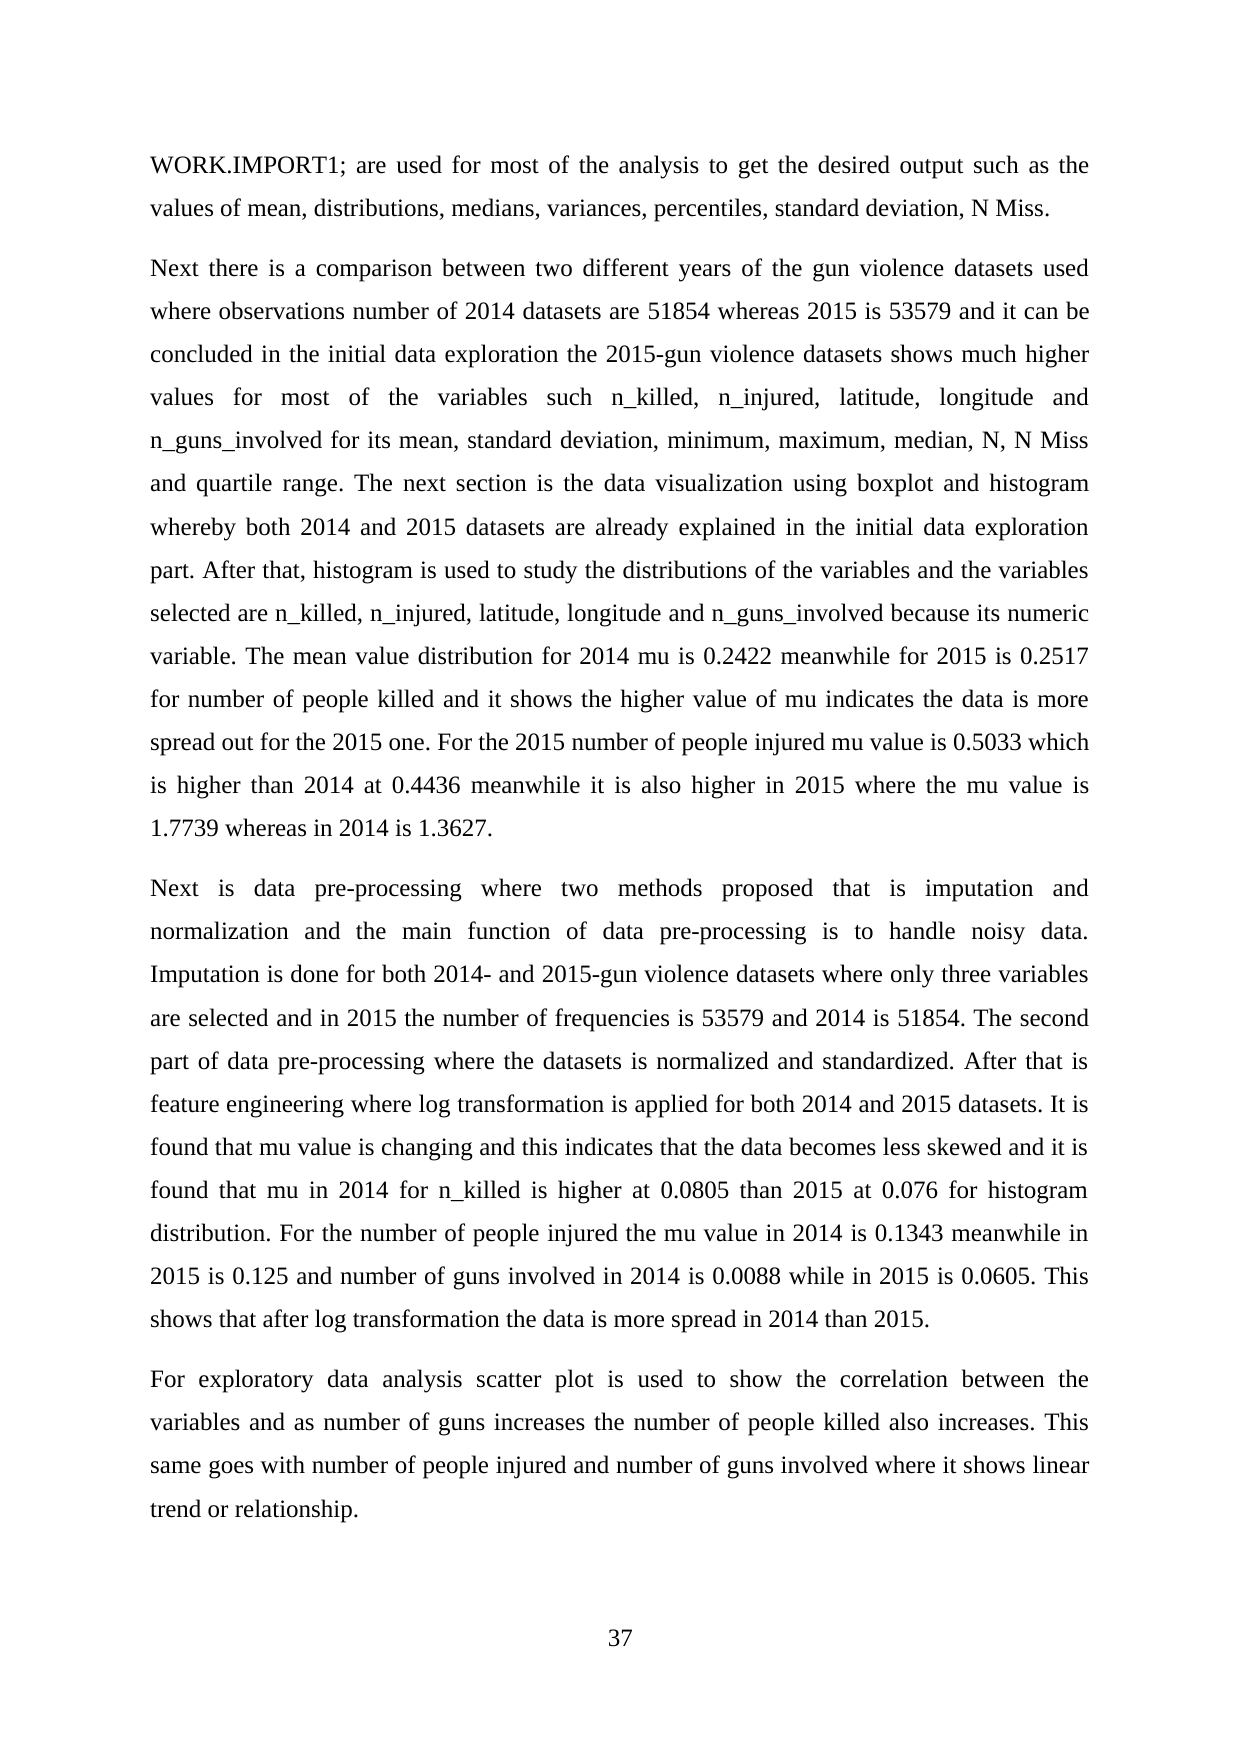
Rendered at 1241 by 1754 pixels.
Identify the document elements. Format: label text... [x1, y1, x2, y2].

text Next there is a comparison between two different years of the gun violence datasets used where observations number of 2014 datasets are 51854 whereas 2015 is 53579 and it can be concluded in the initial data exploration the 2015-gun violence datasets shows much higher values for most of the variables such n_killed, n_injured, latitude, longitude and n_guns_involved for its mean, standard deviation, minimum, maximum, median, N, N Miss and quartile range. The next section is the data visualization using boxplot and histogram whereby both 2014 and 2015 datasets are already explained in the initial data exploration part. After that, histogram is used to study the distributions of the variables and the variables selected are n_killed, n_injured, latitude, longitude and n_guns_involved because its numeric variable. The mean value distribution for 2014 mu is 0.2422 meanwhile for 2015 is 0.2517 for number of people killed and it shows the higher value of mu indicates the data is more spread out for the 2015 one. For the 2015 number of people injured mu value is 0.5033 which is higher than 2014 at 0.4436 meanwhile it is also higher in 2015 where the mu value is 1.7739 whereas in 2014 is 1.3627. [150, 253, 1090, 842]
text For exploratory data analysis scatter plot is used to show the correlation between the variables and as number of guns increases the number of people killed also increases. This same goes with number of people injured and number of guns involved where it shows linear trend or relationship. [150, 1364, 1090, 1522]
text Next is data pre-processing where two methods proposed that is imputation and normalization and the main function of data pre-processing is to handle noisy data. Imputation is done for both 2014- and 2015-gun violence datasets where only three variables are selected and in 2015 the number of frequencies is 53579 and 2014 is 51854. The second part of data pre-processing where the datasets is normalized and standardized. After that is feature engineering where log transformation is applied for both 2014 and 2015 datasets. It is found that mu value is changing and this indicates that the data becomes less skewed and it is found that mu in 2014 for n_killed is higher at 0.0805 than 2015 at 0.076 for histogram distribution. For the number of people injured the mu value in 2014 is 0.1343 meanwhile in 2015 is 0.125 and number of guns involved in 2014 is 0.0088 while in 2015 is 0.0605. This shows that after log transformation the data is more spread in 2014 than 2015. [150, 873, 1090, 1333]
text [150, 150, 1090, 222]
